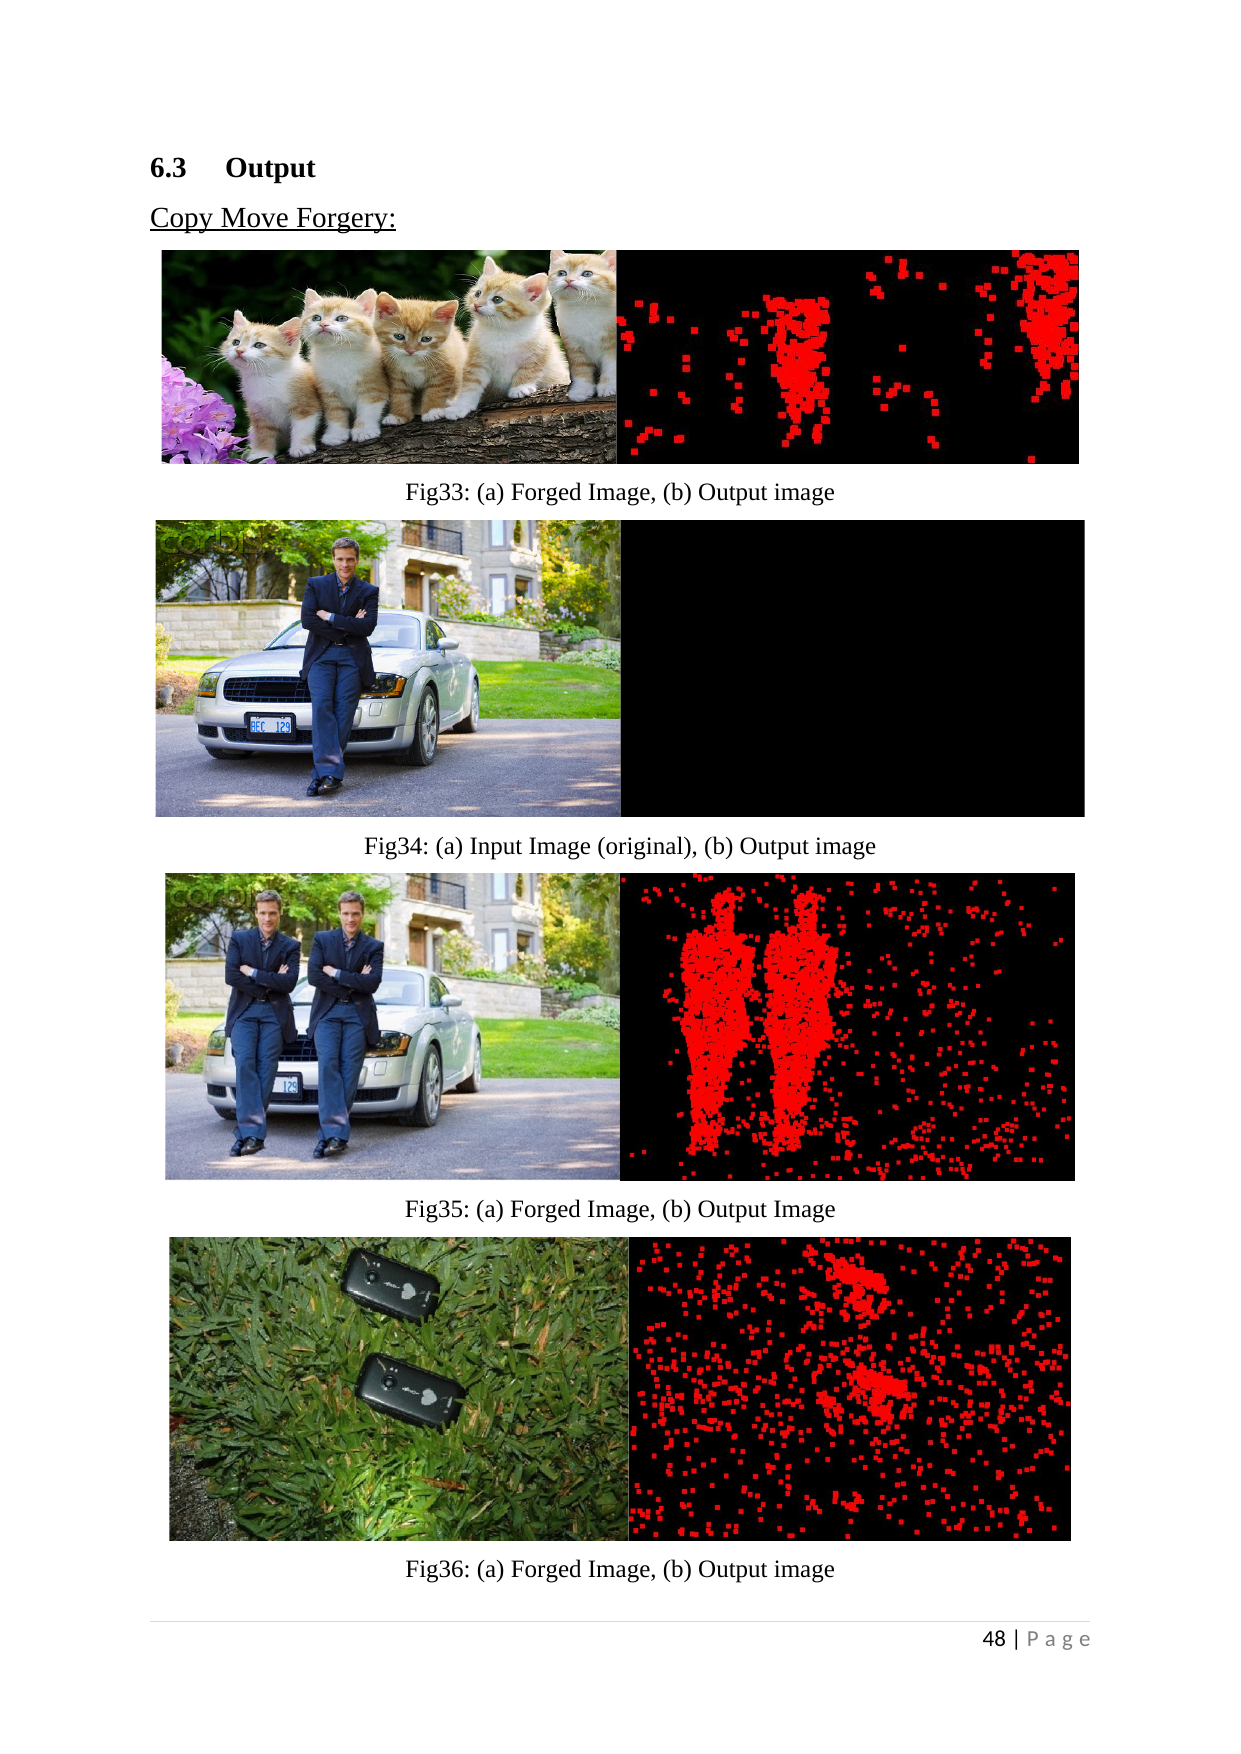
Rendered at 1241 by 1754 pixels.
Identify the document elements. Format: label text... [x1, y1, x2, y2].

list Fig34: (a) Input Image (original), (b) Output image [150, 831, 1090, 859]
list Output [150, 150, 1090, 183]
list Fig36: (a) Forged Image, (b) Output image [150, 1554, 1090, 1583]
list Fig35: (a) Forged Image, (b) Output Image [150, 1194, 1090, 1223]
list Fig33: (a) Forged Image, (b) Output image [150, 477, 1090, 506]
picture [155, 520, 1085, 817]
picture [161, 250, 1079, 464]
list Copy Move Forgery: [150, 200, 1090, 234]
picture [165, 873, 1075, 1181]
picture [169, 1237, 1071, 1541]
